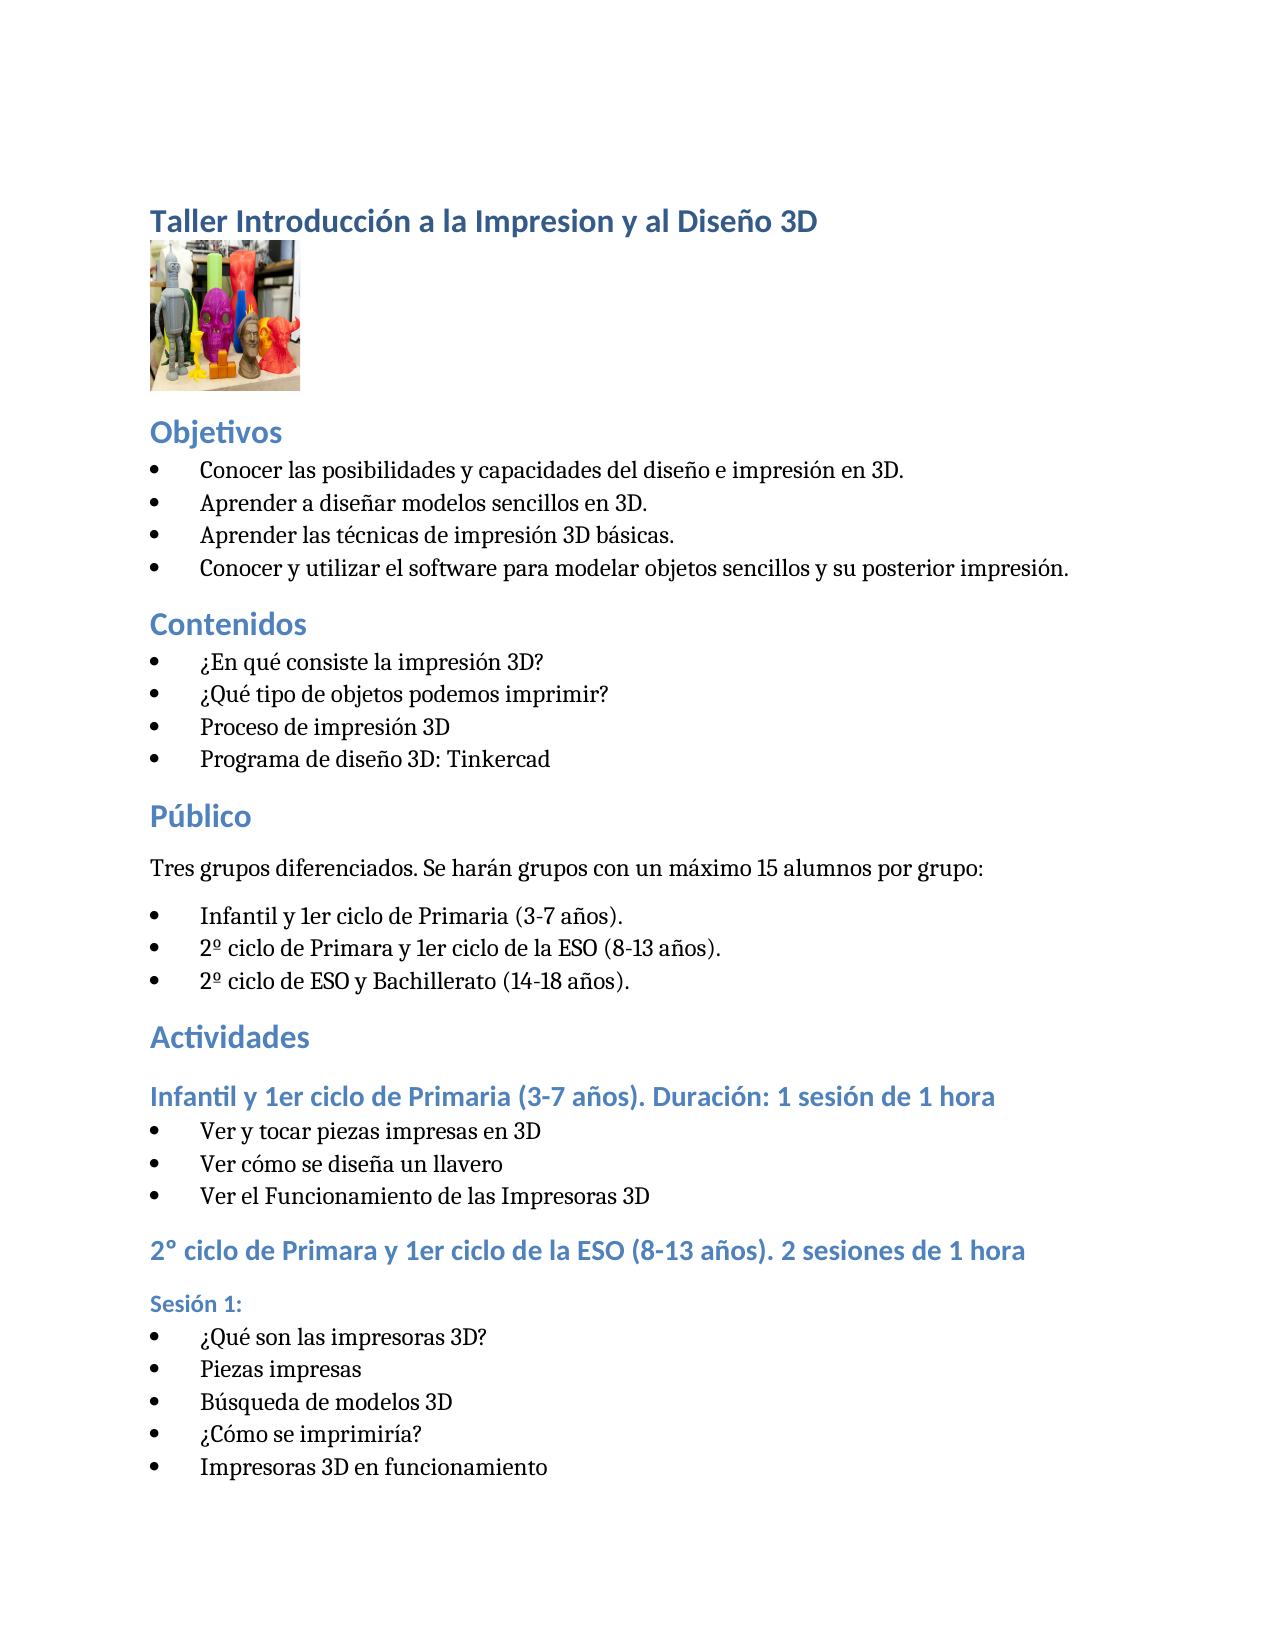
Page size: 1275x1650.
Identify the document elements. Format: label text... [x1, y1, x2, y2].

list ¿Qué tipo de objetos podemos imprimir? [150, 680, 1125, 709]
subtitle Contenidos [150, 603, 1125, 644]
subtitle 2º ciclo de Primara y 1er ciclo de la ESO (8-13 años). 2 sesiones de 1 hora [150, 1232, 1125, 1267]
list Piezas impresas [150, 1355, 1125, 1384]
list Ver el Funcionamiento de las Impresoras 3D [150, 1182, 1125, 1211]
list Aprender a diseñar modelos sencillos en 3D. [150, 488, 1125, 517]
list Aprender las técnicas de impresión 3D básicas. [150, 521, 1125, 550]
list Infantil y 1er ciclo de Primaria (3-7 años). [150, 902, 1125, 930]
subtitle Objetivos [150, 412, 1125, 452]
subtitle Público [150, 795, 1125, 835]
list Conocer las posibilidades y capacidades del diseño e impresión en 3D. [150, 456, 1125, 485]
list Ver y tocar piezas impresas en 3D [150, 1117, 1125, 1146]
list ¿En qué consiste la impresión 3D? [150, 648, 1125, 676]
list Búsqueda de modelos 3D [150, 1387, 1125, 1416]
subtitle Actividades [150, 1016, 1125, 1057]
subtitle Taller Introducción a la Impresion y al Diseño 3D [150, 200, 1125, 241]
list 2º ciclo de ESO y Bachillerato (14-18 años). [150, 967, 1125, 995]
list ¿Cómo se imprimiría? [150, 1420, 1125, 1449]
list ¿Qué son las impresoras 3D? [150, 1322, 1125, 1351]
list Impresoras 3D en funcionamiento [150, 1452, 1125, 1481]
subtitle Sesión 1: [150, 1288, 1125, 1319]
list Ver cómo se diseña un llavero [150, 1150, 1125, 1178]
list Proceso de impresión 3D [150, 713, 1125, 741]
list 2º ciclo de Primara y 1er ciclo de la ESO (8-13 años). [150, 934, 1125, 963]
picture [150, 240, 300, 391]
text Tres grupos diferenciados. Se harán grupos con un máximo 15 alumnos por grupo: [150, 854, 1125, 883]
subtitle Infantil y 1er ciclo de Primaria (3-7 años). Duración: 1 sesión de 1 hora [150, 1078, 1125, 1113]
list Programa de diseño 3D: Tinkercad [150, 745, 1125, 774]
list Conocer y utilizar el software para modelar objetos sencillos y su posterior impresión. [150, 553, 1125, 582]
